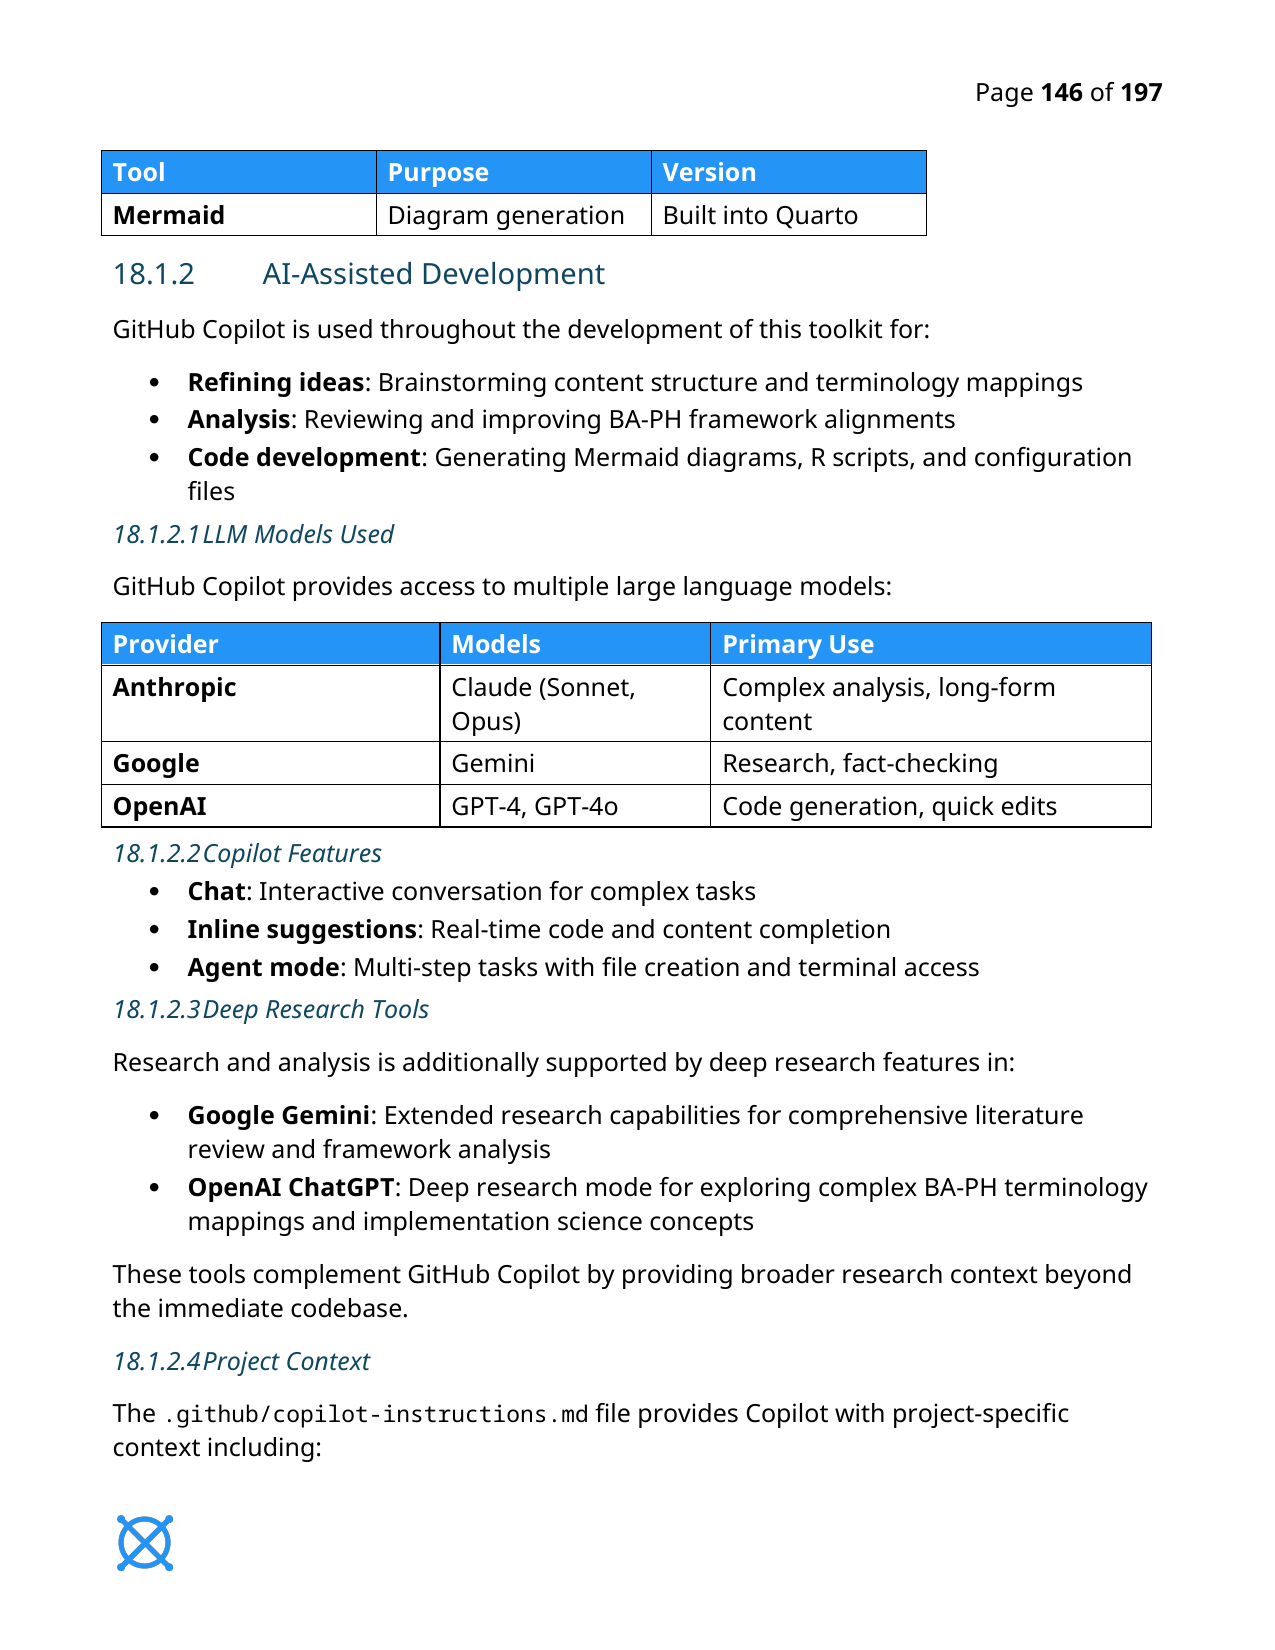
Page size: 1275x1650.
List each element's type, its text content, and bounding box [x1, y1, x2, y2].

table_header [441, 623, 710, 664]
list Analysis: Reviewing and improving BA-PH framework alignments [150, 402, 1162, 436]
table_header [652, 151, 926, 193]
text GitHub Copilot is used throughout the development of this toolkit for: [112, 311, 1162, 345]
list Code development: Generating Mermaid diagrams, R scripts, and configuration files [150, 440, 1162, 508]
list Refining ideas: Brainstorming content structure and terminology mappings [150, 364, 1162, 398]
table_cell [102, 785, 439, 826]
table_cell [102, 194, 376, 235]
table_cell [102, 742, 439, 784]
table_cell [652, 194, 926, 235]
subtitle Deep Research Tools [112, 992, 1162, 1026]
list Chat: Interactive conversation for complex tasks [150, 874, 1162, 908]
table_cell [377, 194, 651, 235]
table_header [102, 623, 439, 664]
picture [112, 1511, 177, 1575]
text These tools complement GitHub Copilot by providing broader research context beyond the immediate codebase. [112, 1256, 1162, 1324]
subtitle Project Context [112, 1343, 1162, 1377]
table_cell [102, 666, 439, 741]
text The .github/copilot-instructions.md file provides Copilot with project-specific context including: [112, 1396, 1162, 1464]
text Research and analysis is additionally supported by deep research features in: [112, 1045, 1162, 1079]
list Google Gemini: Extended research capabilities for comprehensive literature review and framework analysis [150, 1098, 1162, 1166]
subtitle Copilot Features [112, 836, 1162, 870]
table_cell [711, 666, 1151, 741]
subtitle AI-Assisted Development [112, 253, 1162, 293]
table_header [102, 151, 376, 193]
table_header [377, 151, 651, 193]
list OpenAI ChatGPT: Deep research mode for exploring complex BA-PH terminology mappings and implementation science concepts [150, 1169, 1162, 1238]
text GitHub Copilot provides access to multiple large language models: [112, 569, 1162, 603]
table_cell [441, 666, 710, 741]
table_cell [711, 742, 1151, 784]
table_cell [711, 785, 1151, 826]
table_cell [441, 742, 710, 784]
list Inline suggestions: Real-time code and content completion [150, 912, 1162, 946]
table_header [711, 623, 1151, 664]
list Agent mode: Multi-step tasks with file creation and terminal access [150, 949, 1162, 984]
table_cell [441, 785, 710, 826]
subtitle LLM Models Used [112, 516, 1162, 550]
